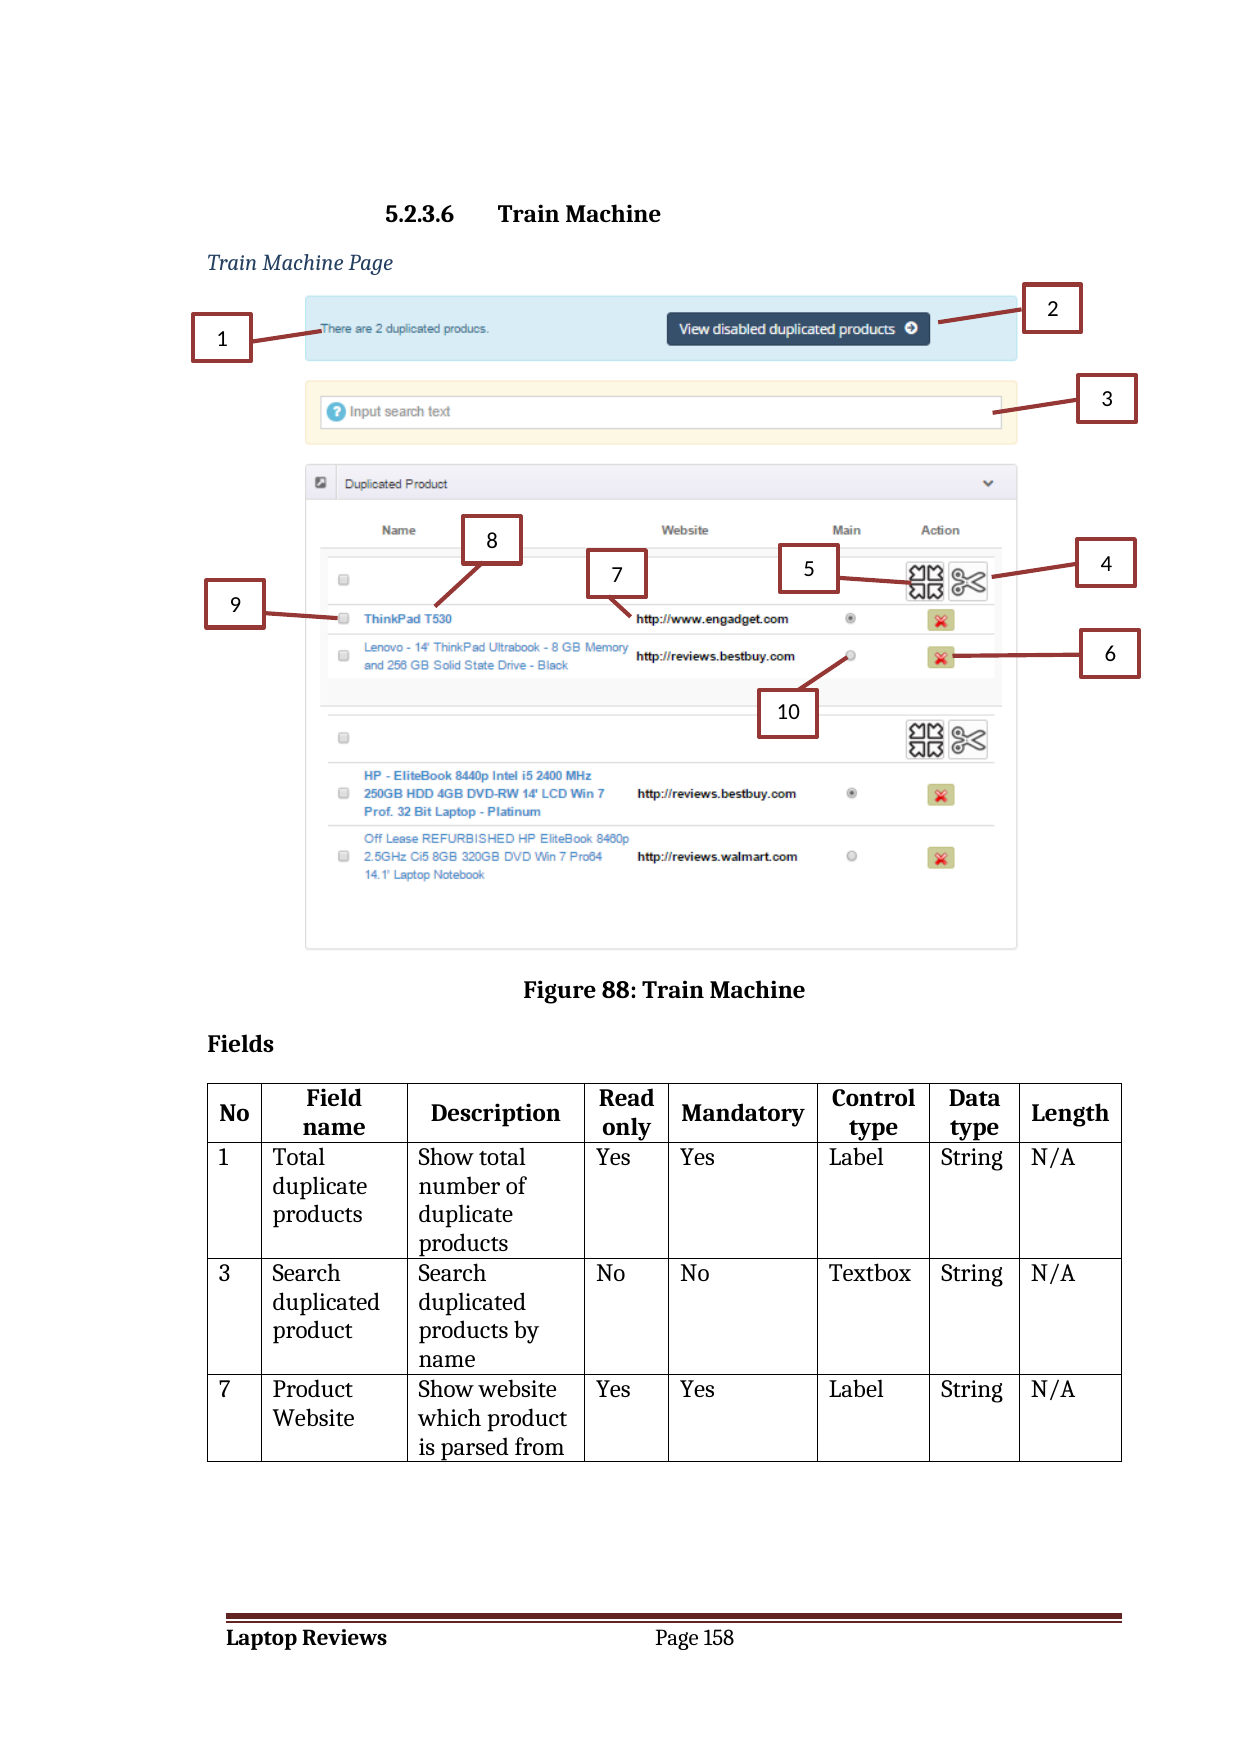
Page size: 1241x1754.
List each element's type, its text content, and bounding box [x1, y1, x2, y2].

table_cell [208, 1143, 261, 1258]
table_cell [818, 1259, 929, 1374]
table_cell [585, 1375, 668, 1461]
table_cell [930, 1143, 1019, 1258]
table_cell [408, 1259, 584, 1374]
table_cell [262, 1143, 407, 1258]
picture [305, 279, 1024, 951]
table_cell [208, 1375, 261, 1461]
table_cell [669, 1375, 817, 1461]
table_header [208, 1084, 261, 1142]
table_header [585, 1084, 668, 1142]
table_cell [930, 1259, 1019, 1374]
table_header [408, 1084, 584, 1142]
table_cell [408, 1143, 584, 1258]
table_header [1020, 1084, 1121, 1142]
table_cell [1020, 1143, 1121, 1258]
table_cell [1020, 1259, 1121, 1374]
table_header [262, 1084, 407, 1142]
text Fields [207, 1029, 1122, 1058]
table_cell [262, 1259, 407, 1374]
subtitle Train Machine Page [207, 249, 1122, 276]
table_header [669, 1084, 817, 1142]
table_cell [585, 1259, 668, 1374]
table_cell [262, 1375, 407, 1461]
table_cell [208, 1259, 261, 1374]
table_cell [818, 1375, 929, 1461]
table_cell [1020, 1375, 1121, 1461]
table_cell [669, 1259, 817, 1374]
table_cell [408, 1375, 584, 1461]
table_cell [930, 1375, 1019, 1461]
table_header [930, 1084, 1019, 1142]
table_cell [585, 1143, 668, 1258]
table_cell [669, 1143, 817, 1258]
text Figure 88: Train Machine [207, 976, 1122, 1004]
subtitle Train Machine [385, 200, 1122, 229]
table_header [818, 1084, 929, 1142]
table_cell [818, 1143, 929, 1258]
